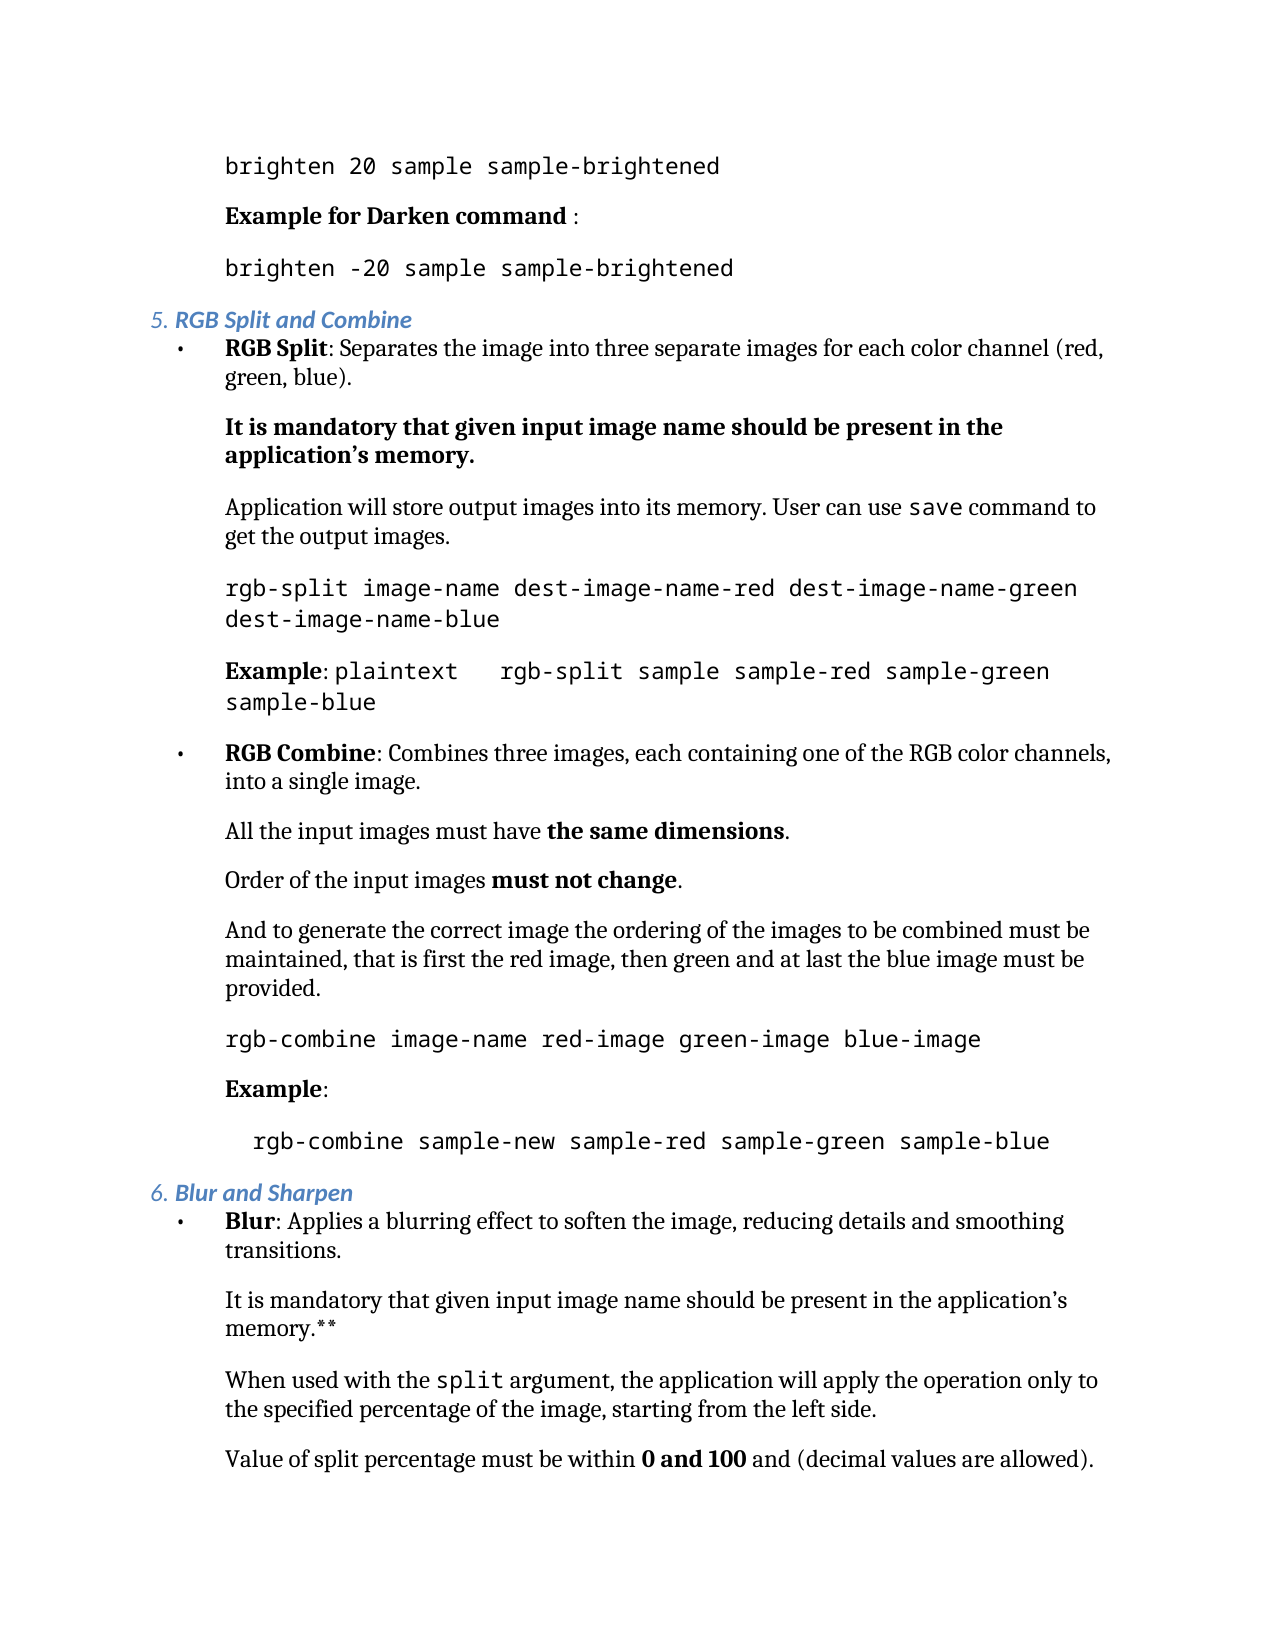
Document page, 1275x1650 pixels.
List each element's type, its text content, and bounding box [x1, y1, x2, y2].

list And to generate the correct image the ordering of the images to be combined must be maintained, that is first the red image, then green and at last the blue image must be provided. [175, 916, 1125, 1002]
list brighten -20 sample sample-brightened [175, 252, 1125, 283]
list RGB Combine: Combines three images, each containing one of the RGB color channels, into a single image. [175, 738, 1125, 796]
list All the input images must have the same dimensions. [175, 817, 1125, 846]
list When used with the split argument, the application will apply the operation only to the specified percentage of the image, starting from the left side. [175, 1364, 1125, 1424]
list rgb-split image-name dest-image-name-red dest-image-name-green dest-image-name-blue [175, 572, 1125, 634]
list rgb-combine sample-new sample-red sample-green sample-blue [175, 1125, 1125, 1156]
list It is mandatory that given input image name should be present in the application’s memory.** [175, 1286, 1125, 1343]
list Example for Darken command : [175, 202, 1125, 231]
list Application will store output images into its memory. User can use save command to get the output images. [175, 491, 1125, 551]
subtitle 5. RGB Split and Combine [150, 304, 1125, 334]
list rgb-combine image-name red-image green-image blue-image [175, 1023, 1125, 1054]
list Example: plaintext rgb-split sample sample-red sample-green sample-blue [175, 655, 1125, 718]
list RGB Split: Separates the image into three separate images for each color channel (red, green, blue). [175, 334, 1125, 392]
list brighten 20 sample sample-brightened [175, 150, 1125, 181]
list Value of split percentage must be within 0 and 100 and (decimal values are allowed). [175, 1445, 1125, 1473]
list Example: [175, 1075, 1125, 1104]
list Blur: Applies a blurring effect to soften the image, reducing details and smoothing transitions. [175, 1207, 1125, 1265]
subtitle 6. Blur and Sharpen [150, 1177, 1125, 1207]
list It is mandatory that given input image name should be present in the application’s memory. [175, 413, 1125, 470]
list Order of the input images must not change. [175, 866, 1125, 895]
